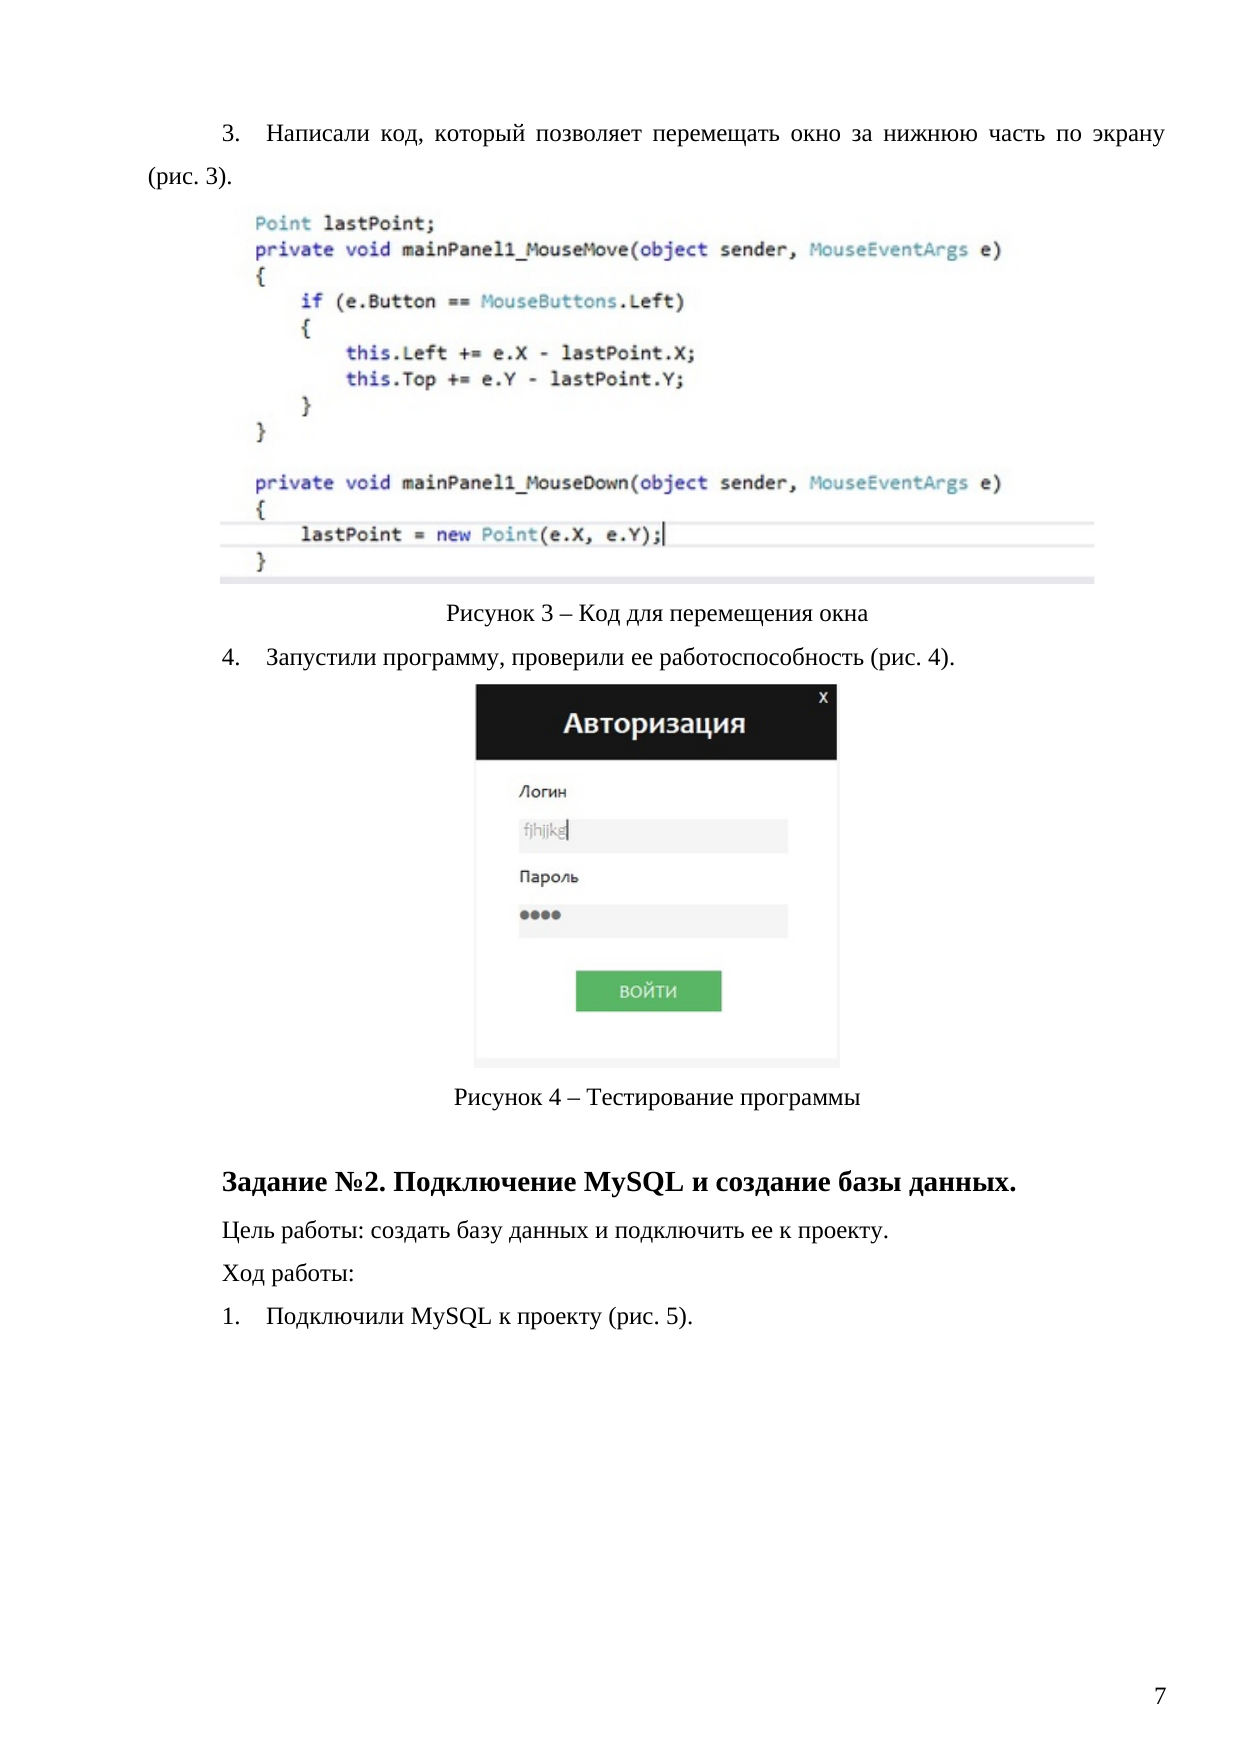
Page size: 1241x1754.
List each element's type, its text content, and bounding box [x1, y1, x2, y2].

text Ход работы: [148, 1258, 1166, 1287]
text Задание №2. Подключение MySQL и создание базы данных. [148, 1164, 1166, 1198]
text Цель работы: создать базу данных и подключить ее к проекту. [148, 1215, 1166, 1243]
list Запустили программу, проверили ее работоспособность (рис. 4). [148, 642, 1166, 670]
list Написали код, который позволяет перемещать окно за нижнюю часть по экрану (рис. 3). [148, 118, 1166, 190]
list Подключили MySQL к проекту (рис. 5). [148, 1301, 1166, 1330]
text Рисунок 4 – Тестирование программы [148, 1082, 1166, 1111]
list Рисунок 3 – Код для перемещения окна [148, 598, 1166, 627]
picture [219, 204, 1095, 584]
picture [474, 684, 840, 1068]
